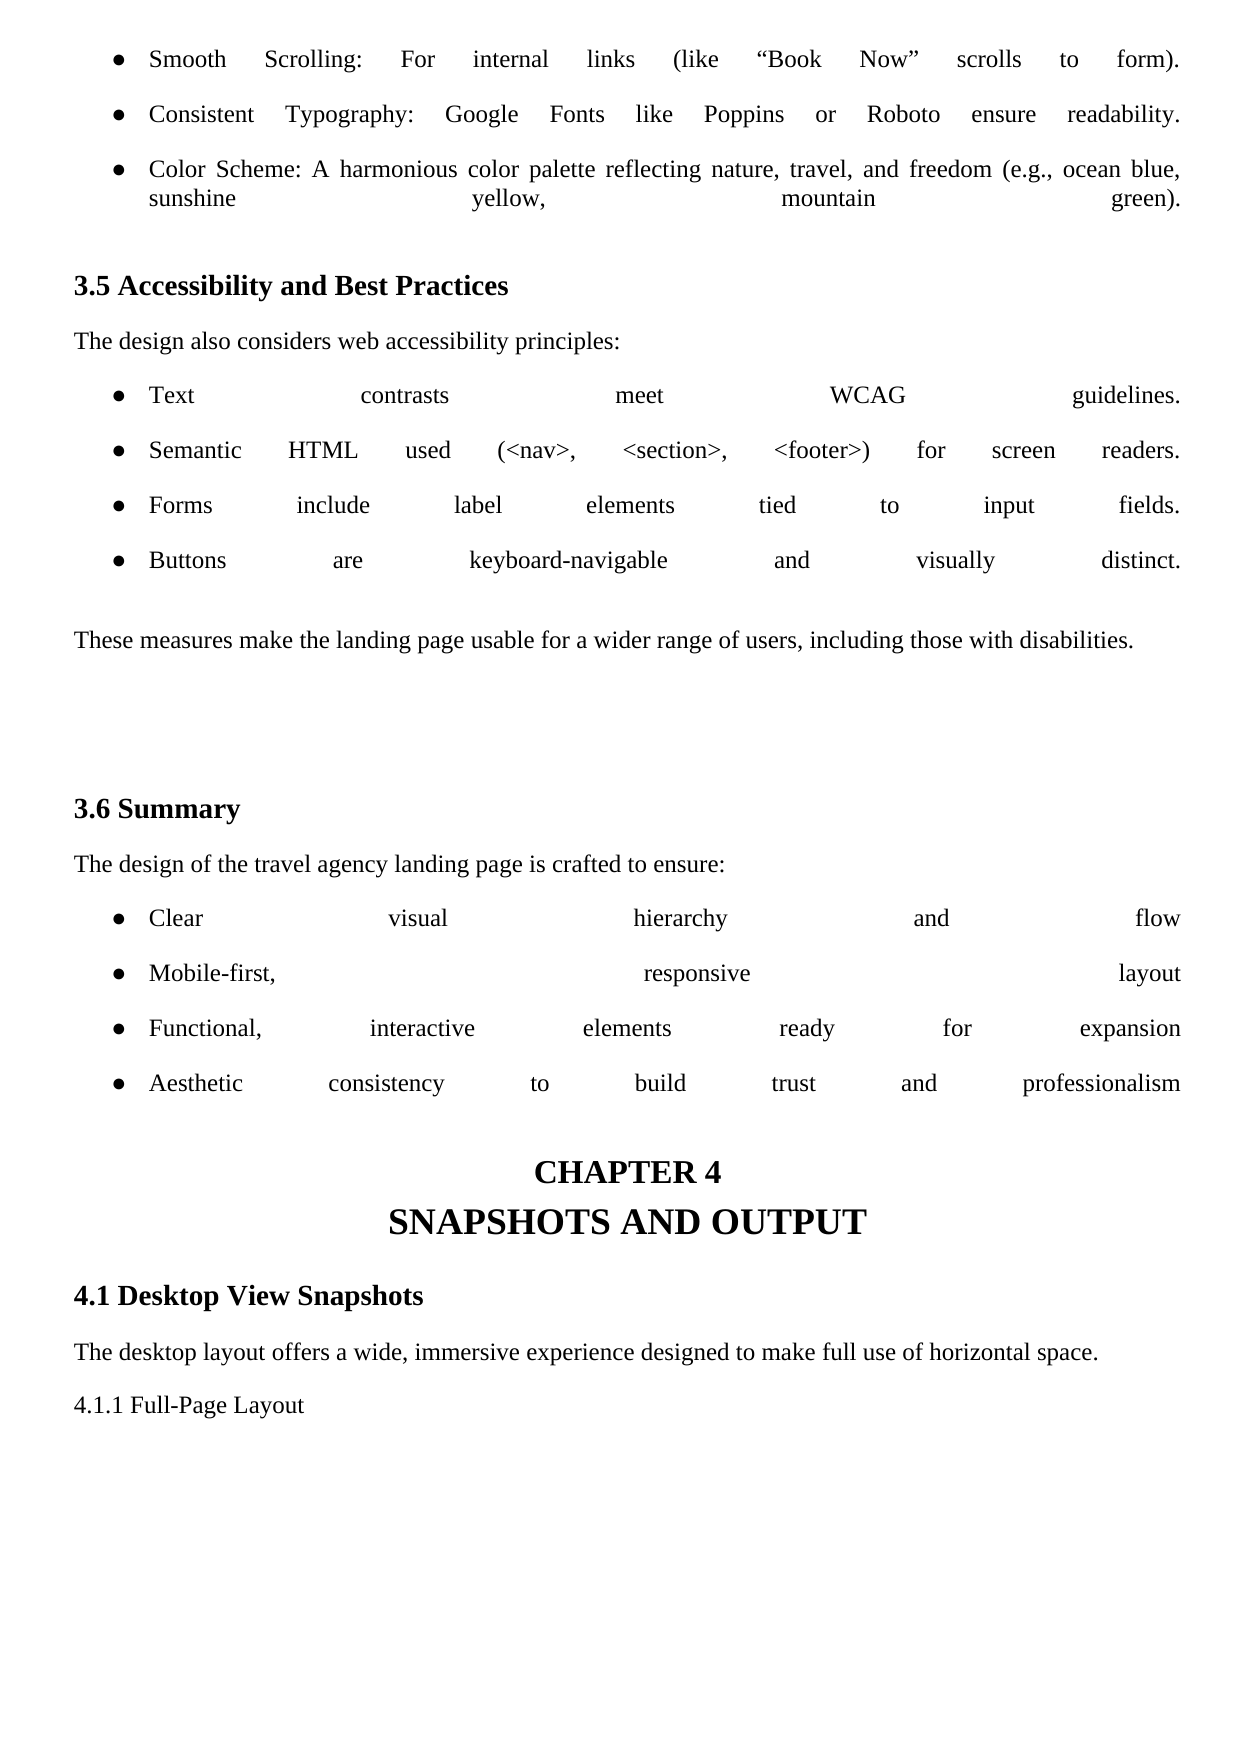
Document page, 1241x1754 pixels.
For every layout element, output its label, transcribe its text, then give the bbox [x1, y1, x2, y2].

subtitle 3.6 Summary [74, 791, 1181, 824]
list Smooth Scrolling: For internal links (like “Book Now” scrolls to form). [111, 44, 1181, 99]
list Buttons are keyboard-navigable and visually distinct. [111, 545, 1181, 601]
list Semantic HTML used (<nav>, <section>, <footer>) for screen readers. [111, 435, 1181, 490]
text These measures make the landing page usable for a wider range of users, including those with disabilities. [74, 626, 1181, 654]
list Mobile-first, responsive layout [111, 958, 1181, 1013]
subtitle 4.1.1 Full-Page Layout [74, 1391, 1181, 1419]
list Forms include label elements tied to input fields. [111, 490, 1181, 545]
subtitle CHAPTER 4 [74, 1153, 1181, 1191]
subtitle 3.5 Accessibility and Best Practices [74, 268, 1181, 301]
list Aesthetic consistency to build trust and professionalism [111, 1068, 1181, 1124]
text The design also considers web accessibility principles: [74, 326, 1181, 355]
text The design of the travel agency landing page is crafted to ensure: [74, 849, 1181, 878]
list Color Scheme: A harmonious color palette reflecting nature, travel, and freedom (e.g., ocean blue, sunshine yellow, mountain green). [111, 154, 1181, 238]
subtitle 4.1 Desktop View Snapshots [74, 1278, 1181, 1312]
list Text contrasts meet WCAG guidelines. [111, 380, 1181, 435]
list Clear visual hierarchy and flow [111, 903, 1181, 958]
text SNAPSHOTS AND OUTPUT [74, 1199, 1181, 1243]
text The desktop layout offers a wide, immersive experience designed to make full use of horizontal space. [74, 1337, 1181, 1366]
list Functional, interactive elements ready for expansion [111, 1013, 1181, 1068]
list Consistent Typography: Google Fonts like Poppins or Roboto ensure readability. [111, 99, 1181, 154]
